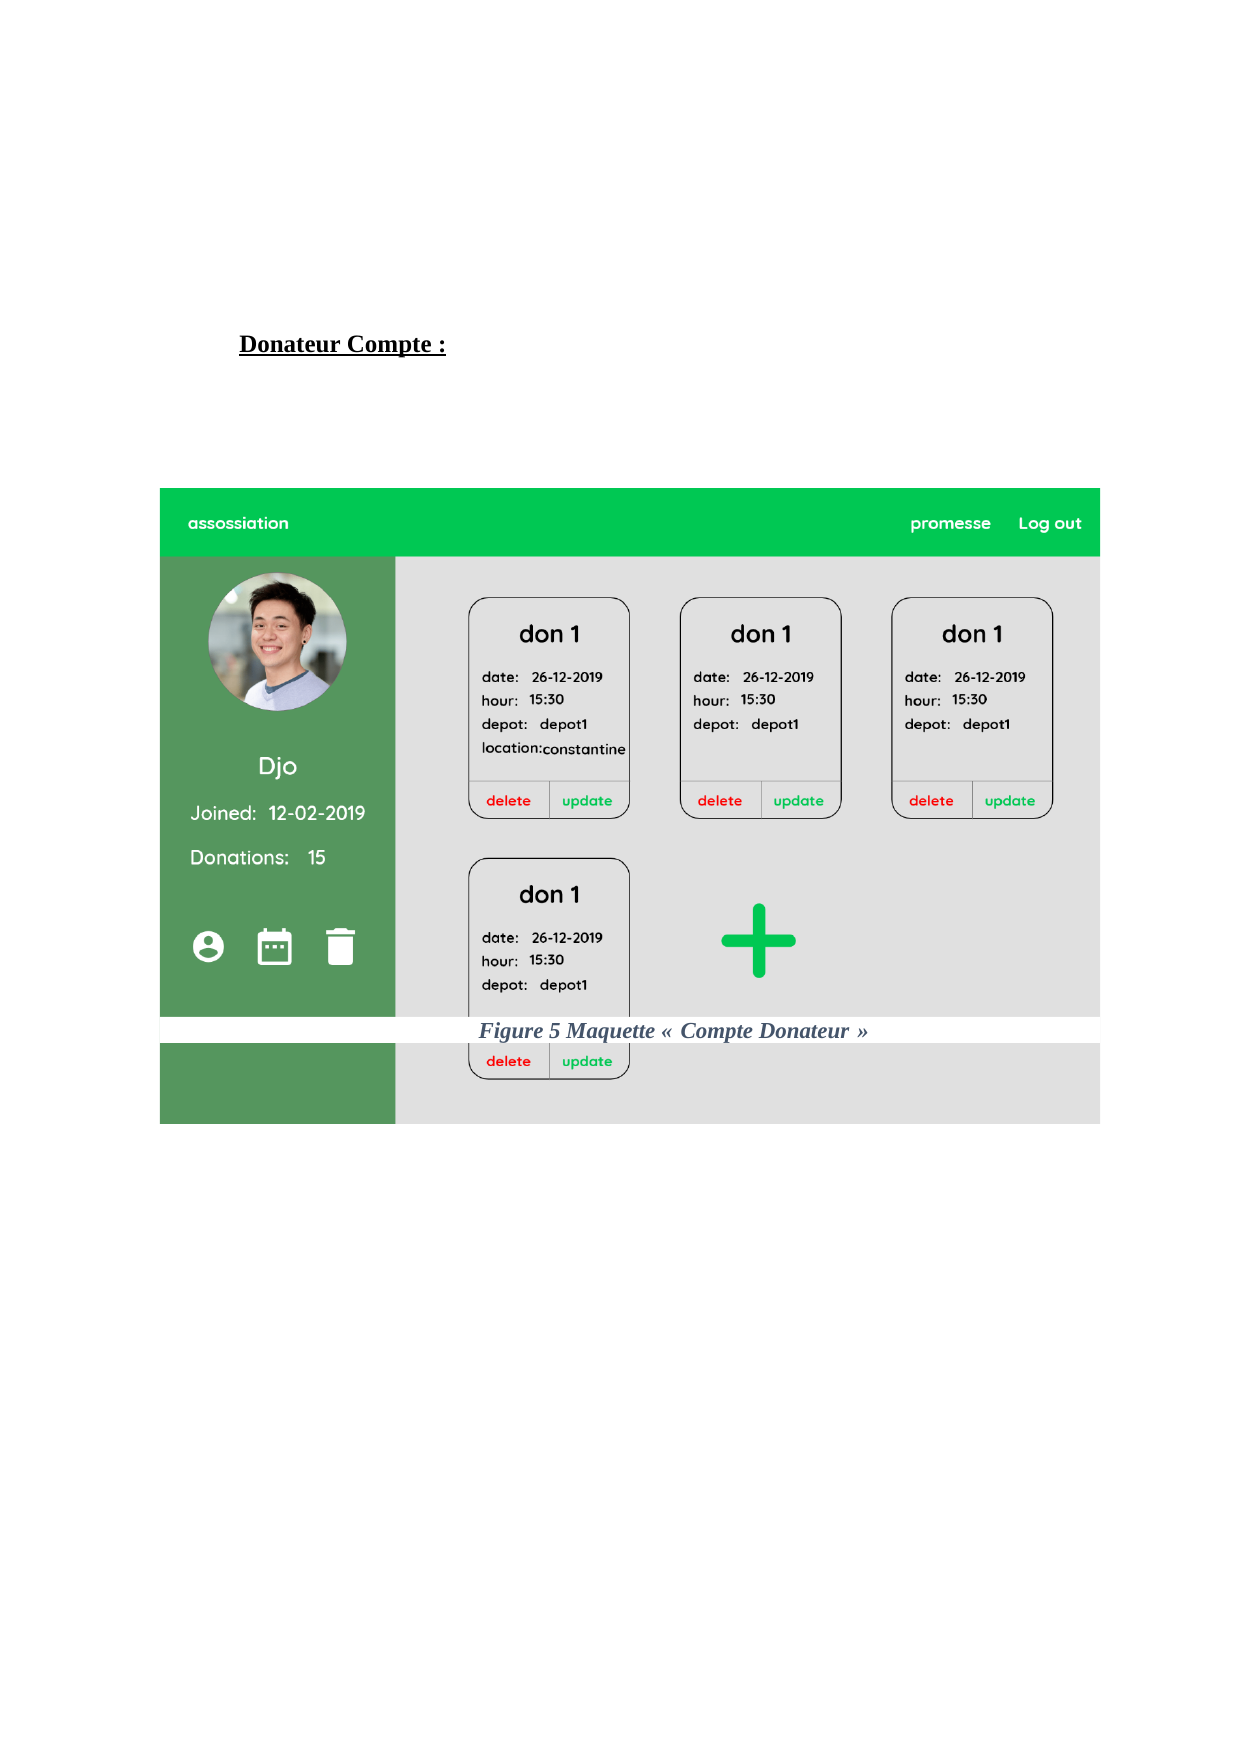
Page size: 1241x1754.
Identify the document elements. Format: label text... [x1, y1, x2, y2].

picture [159, 1043, 1100, 1124]
picture [159, 488, 1100, 1016]
text Donateur Compte : [202, 329, 1090, 358]
